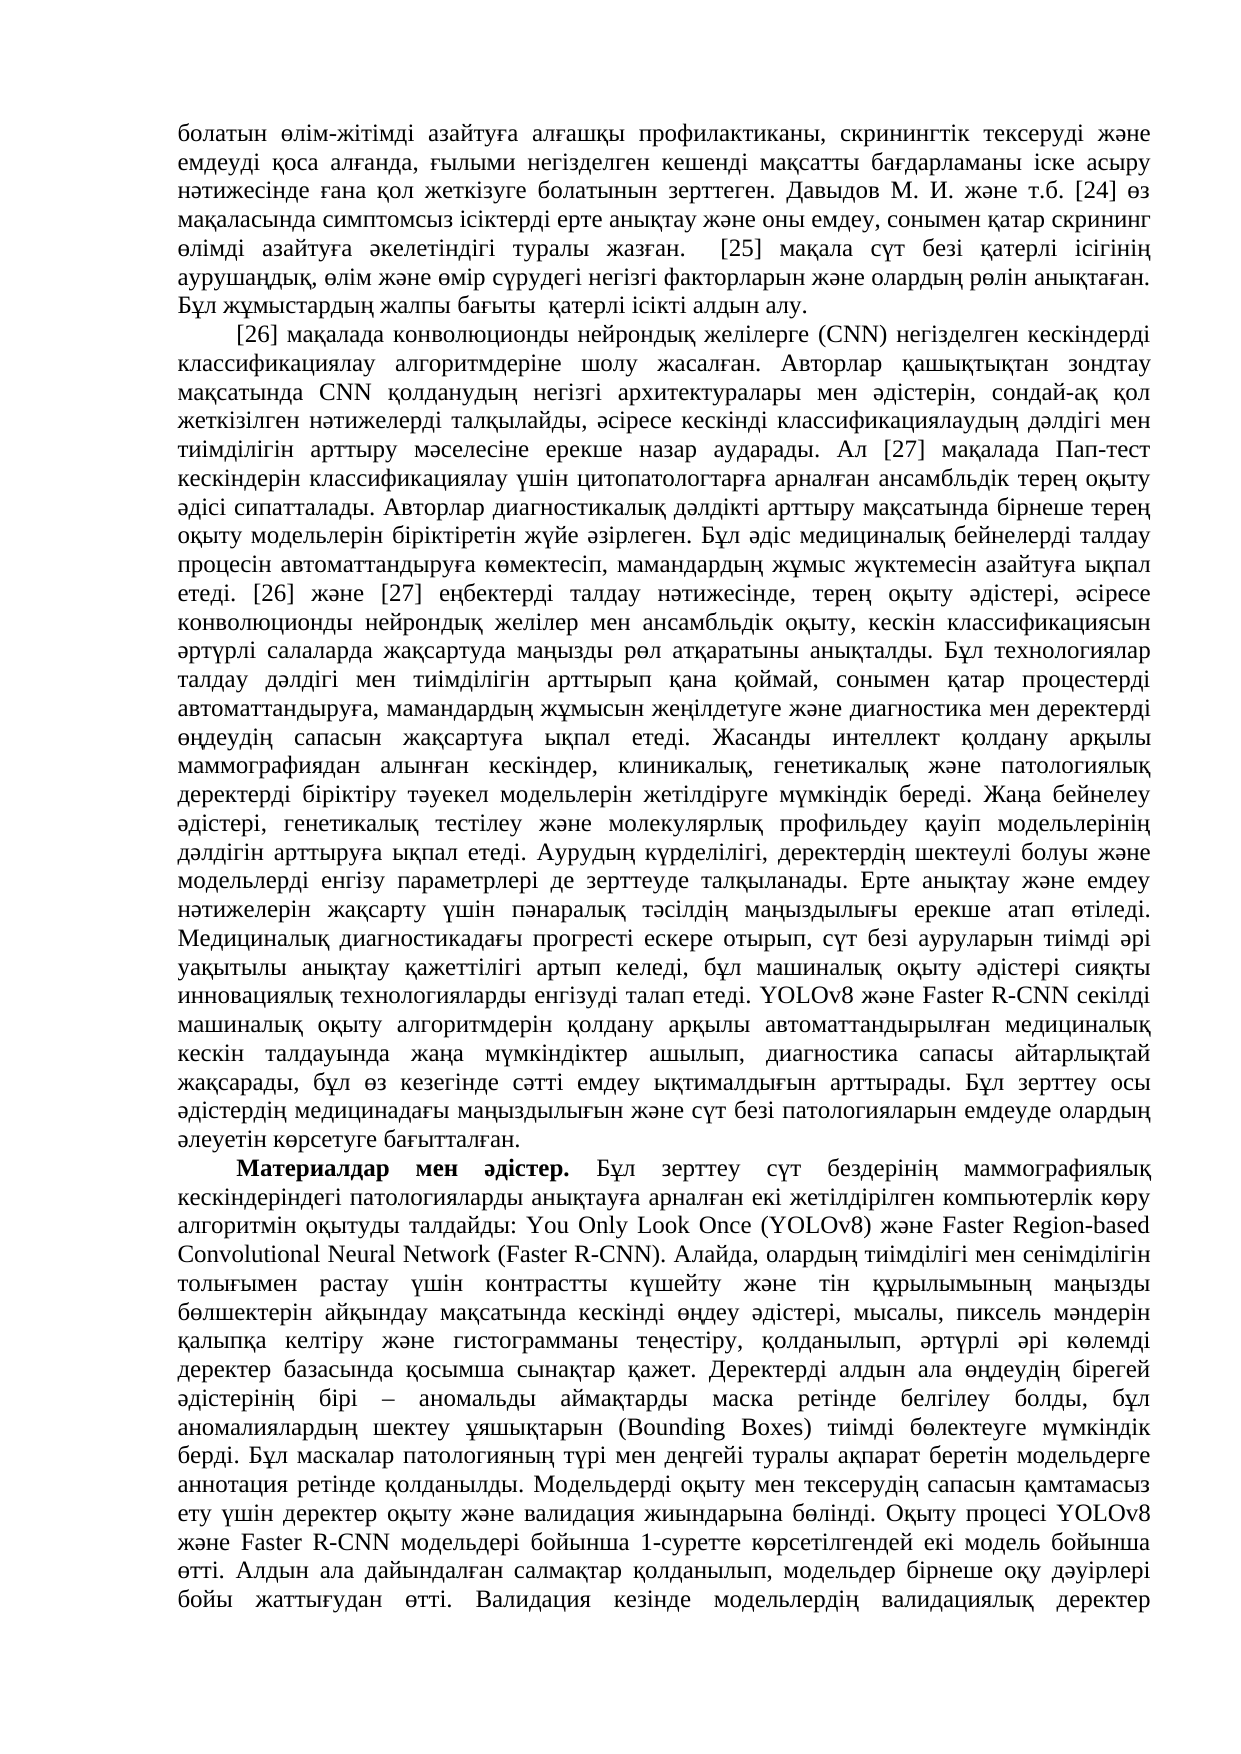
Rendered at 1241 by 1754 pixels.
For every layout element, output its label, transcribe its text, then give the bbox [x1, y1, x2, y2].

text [177, 1153, 1152, 1613]
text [177, 118, 1152, 319]
text [26] мақалада конволюционды нейрондық желілерге (CNN) негізделген кескіндерді классификациялау алгоритмдеріне шолу жасалған. Авторлар қашықтықтан зондтау мақсатында CNN қолданудың негізгі архитектуралары мен әдістерін, сондай-ақ қол жеткізілген нәтижелерді талқылайды, әсіресе кескінді классификациялаудың дәлдігі мен тиімділігін арттыру мәселесіне ерекше назар аударады. Ал [27] мақалада Пап-тест кескіндерін классификациялау үшін цитопатологтарға арналған ансамбльдік терең оқыту әдісі сипатталады. Авторлар диагностикалық дәлдікті арттыру мақсатында бірнеше терең оқыту модельлерін біріктіретін жүйе әзірлеген. Бұл әдіс медициналық бейнелерді талдау процесін автоматтандыруға көмектесіп, мамандардың жұмыс жүктемесін азайтуға ықпал етеді. [26] және [27] еңбектерді талдау нәтижесінде, терең оқыту әдістері, әсіресе конволюционды нейрондық желілер мен ансамбльдік оқыту, кескін классификациясын әртүрлі салаларда жақсартуда маңызды рөл атқаратыны анықталды. Бұл технологиялар талдау дәлдігі мен тиімділігін арттырып қана қоймай, сонымен қатар процестерді автоматтандыруға, мамандардың жұмысын жеңілдетуге және диагностика мен деректерді өңдеудің сапасын жақсартуға ықпал етеді. Жасанды интеллект қолдану арқылы маммографиядан алынған кескіндер, клиникалық, генетикалық және патологиялық деректерді біріктіру тәуекел модельлерін жетілдіруге мүмкіндік береді. Жаңа бейнелеу әдістері, генетикалық тестілеу және молекулярлық профильдеу қауіп модельлерінің дәлдігін арттыруға ықпал етеді. Аурудың күрделілігі, деректердің шектеулі болуы және модельлерді енгізу параметрлері де зерттеуде талқыланады. Ерте анықтау және емдеу нәтижелерін жақсарту үшін пәнаралық тәсілдің маңыздылығы ерекше атап өтіледі. Медициналық диагностикадағы прогресті ескере отырып, сүт безі ауруларын тиімді әрі уақытылы анықтау қажеттілігі артып келеді, бұл машиналық оқыту әдістері сияқты инновациялық технологияларды енгізуді талап етеді. YOLOv8 және Faster R-CNN секілді машиналық оқыту алгоритмдерін қолдану арқылы автоматтандырылған медициналық кескін талдауында жаңа мүмкіндіктер ашылып, диагностика сапасы айтарлықтай жақсарады, бұл өз кезегінде сәтті емдеу ықтималдығын арттырады. Бұл зерттеу осы әдістердің медицинадағы маңыздылығын және сүт безі патологияларын емдеуде олардың әлеуетін көрсетуге бағытталған. [177, 319, 1152, 1153]
